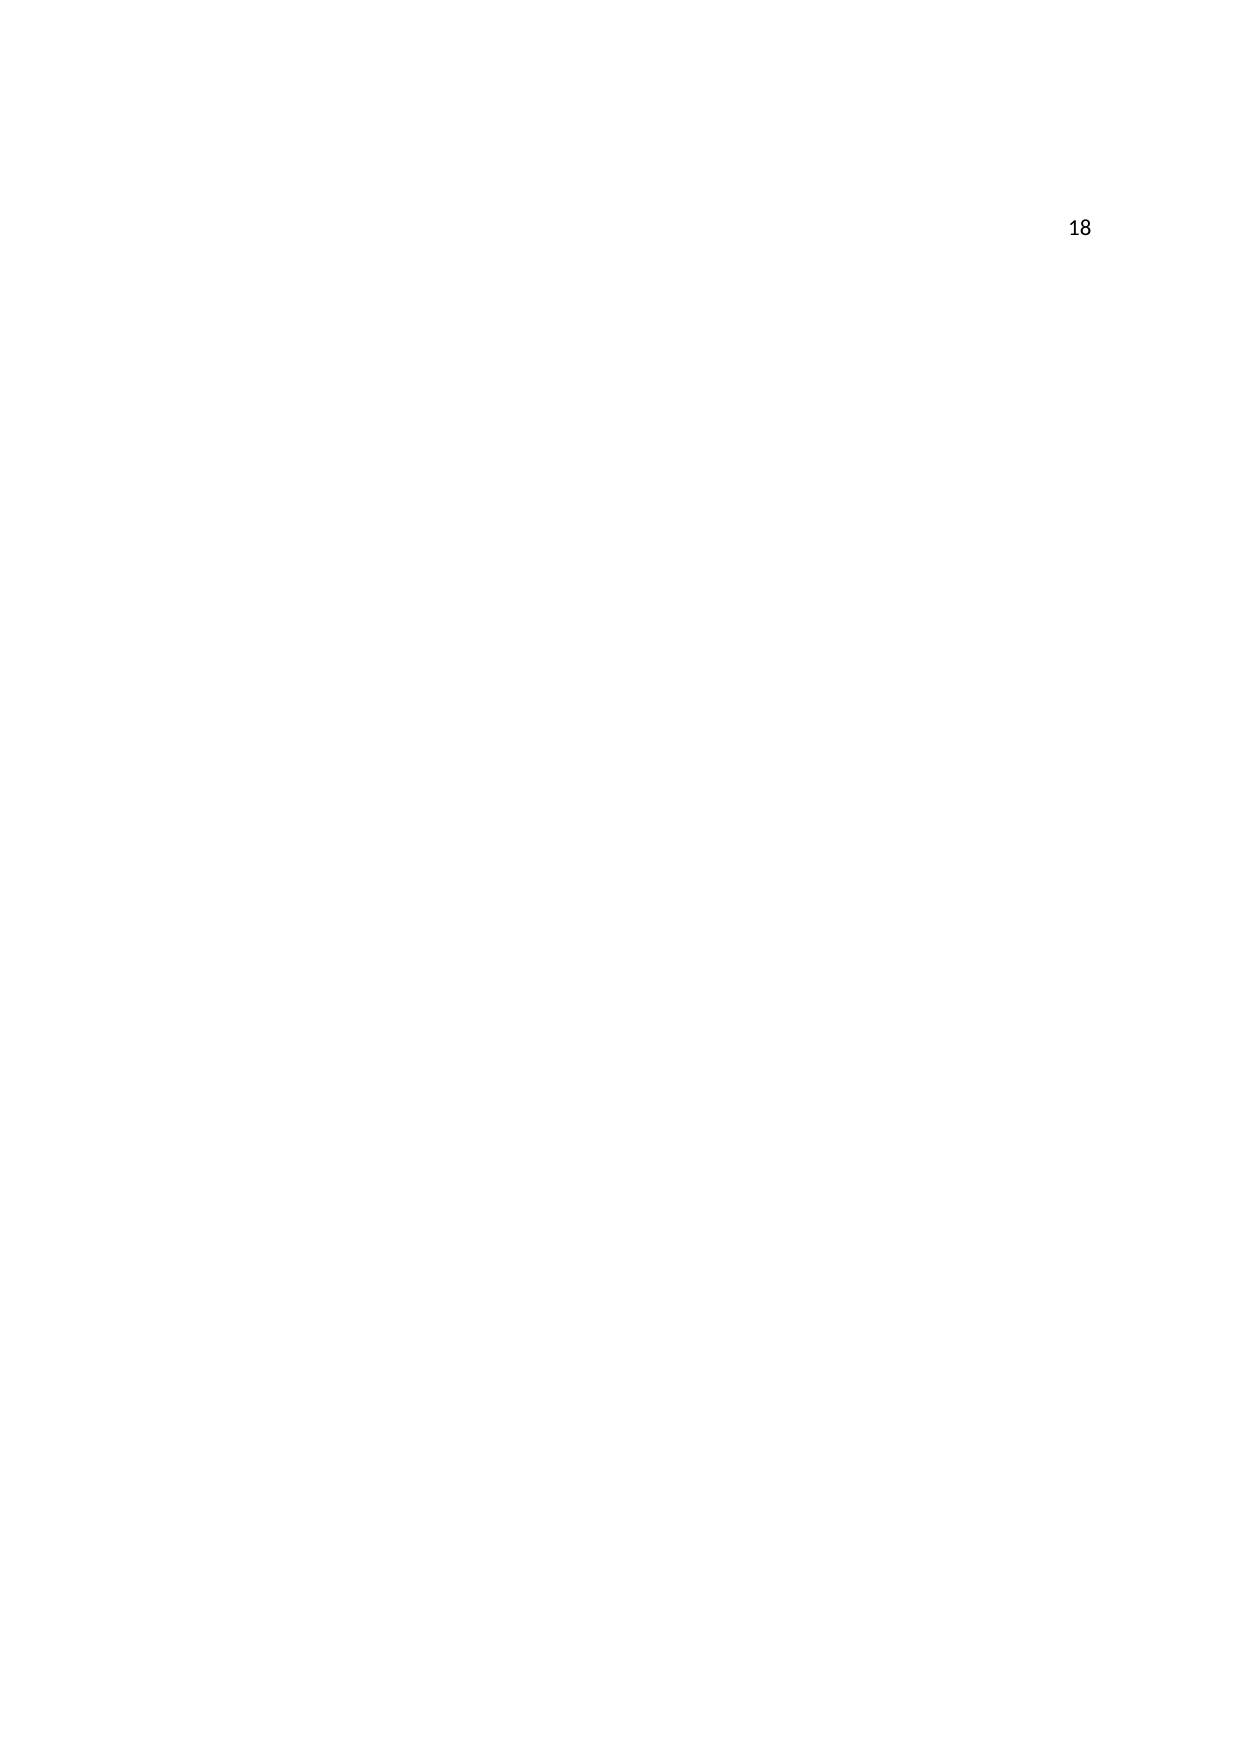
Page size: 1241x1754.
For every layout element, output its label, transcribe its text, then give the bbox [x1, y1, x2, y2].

text 18 [87, 213, 1091, 241]
